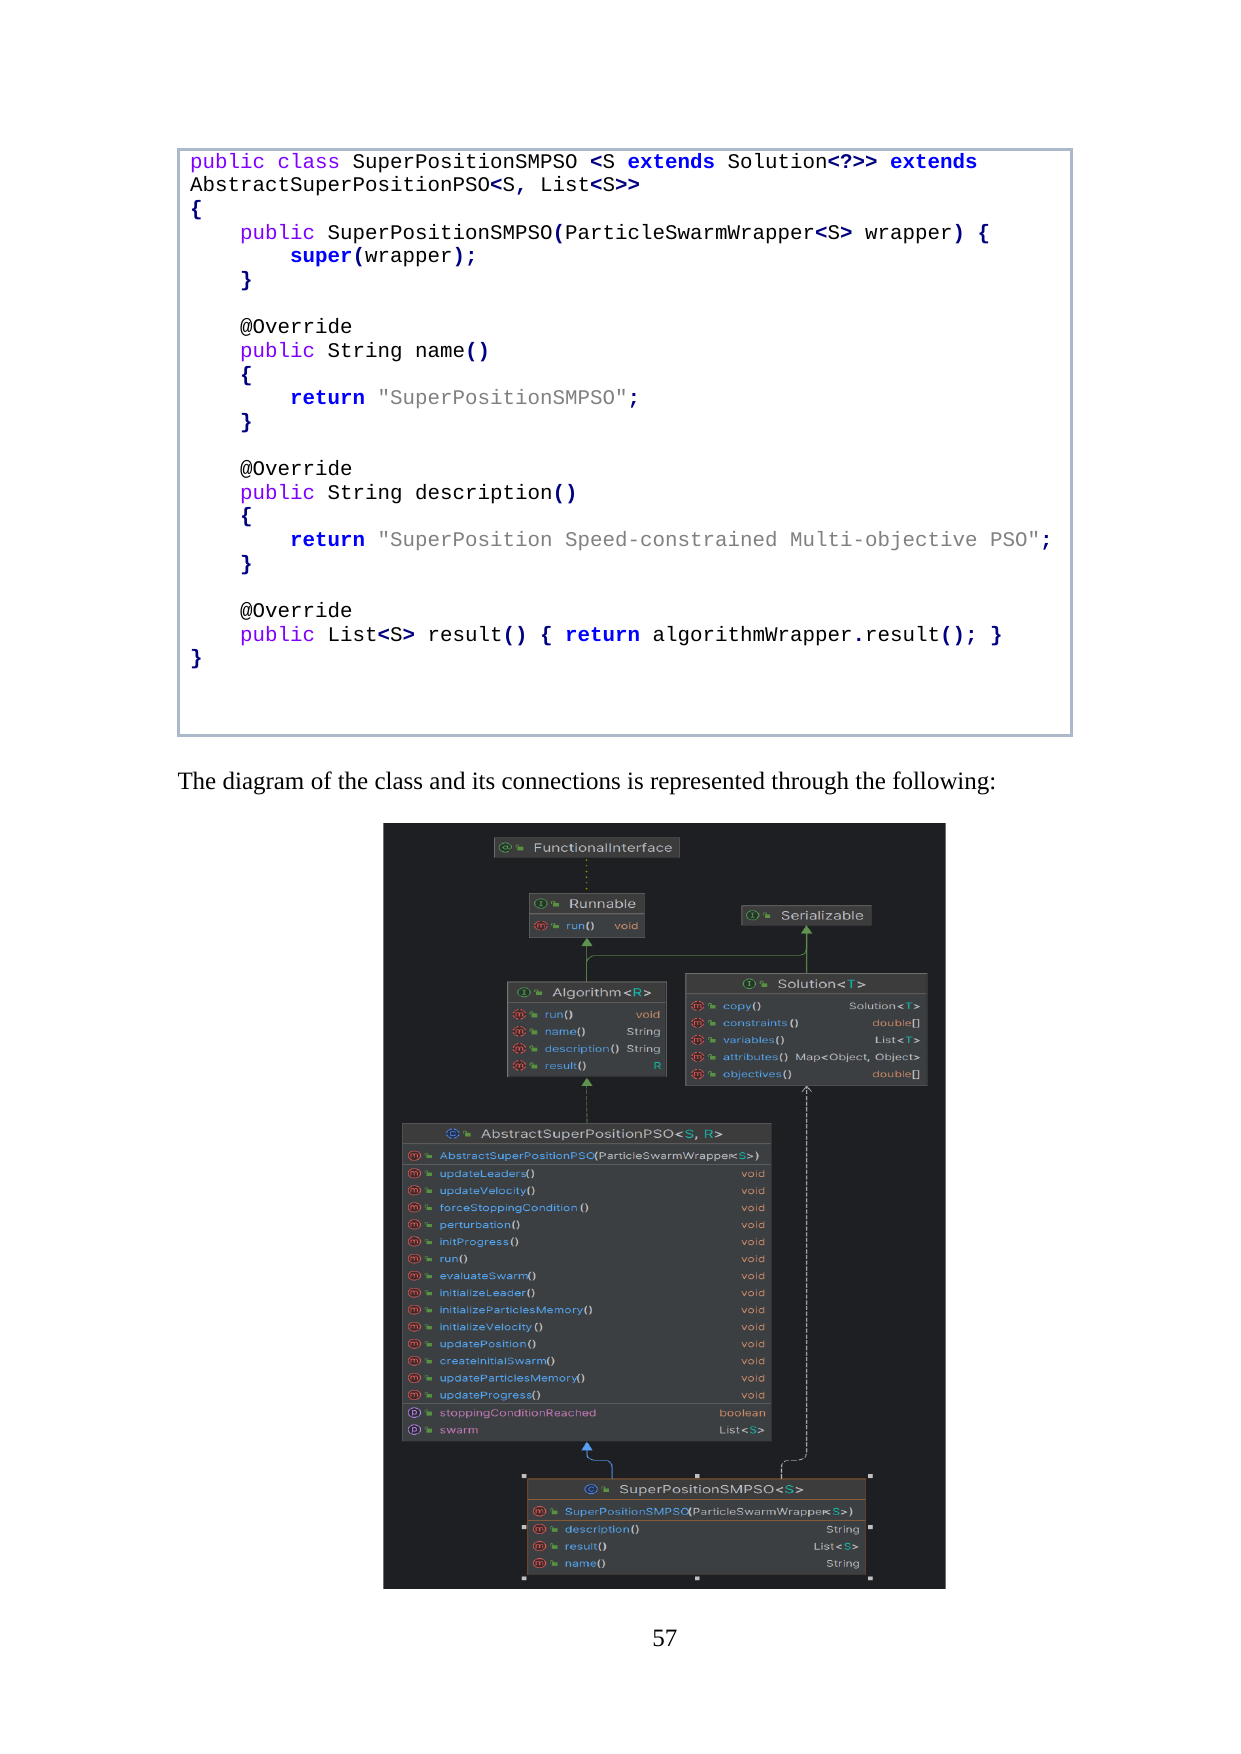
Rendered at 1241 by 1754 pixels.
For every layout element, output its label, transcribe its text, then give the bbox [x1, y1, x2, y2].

picture [383, 823, 946, 1589]
text The diagram of the class and its connections is represented through the following: [177, 766, 1152, 794]
table_header public class SuperPositionSMPSO <S extends Solution<?>> extends AbstractSuperPositionPSO<S, List<S>> { public SuperPositionSMPSO(ParticleSwarmWrapper<S> wrapper) { super(wrapper); } @Override public String name() { return "SuperPositionSMPSO"; } @Override public String description() { return "SuperPosition Speed-constrained Multi-objective PSO"; } @Override public List<S> result() { return algorithmWrapper.result(); } } [180, 151, 1070, 734]
